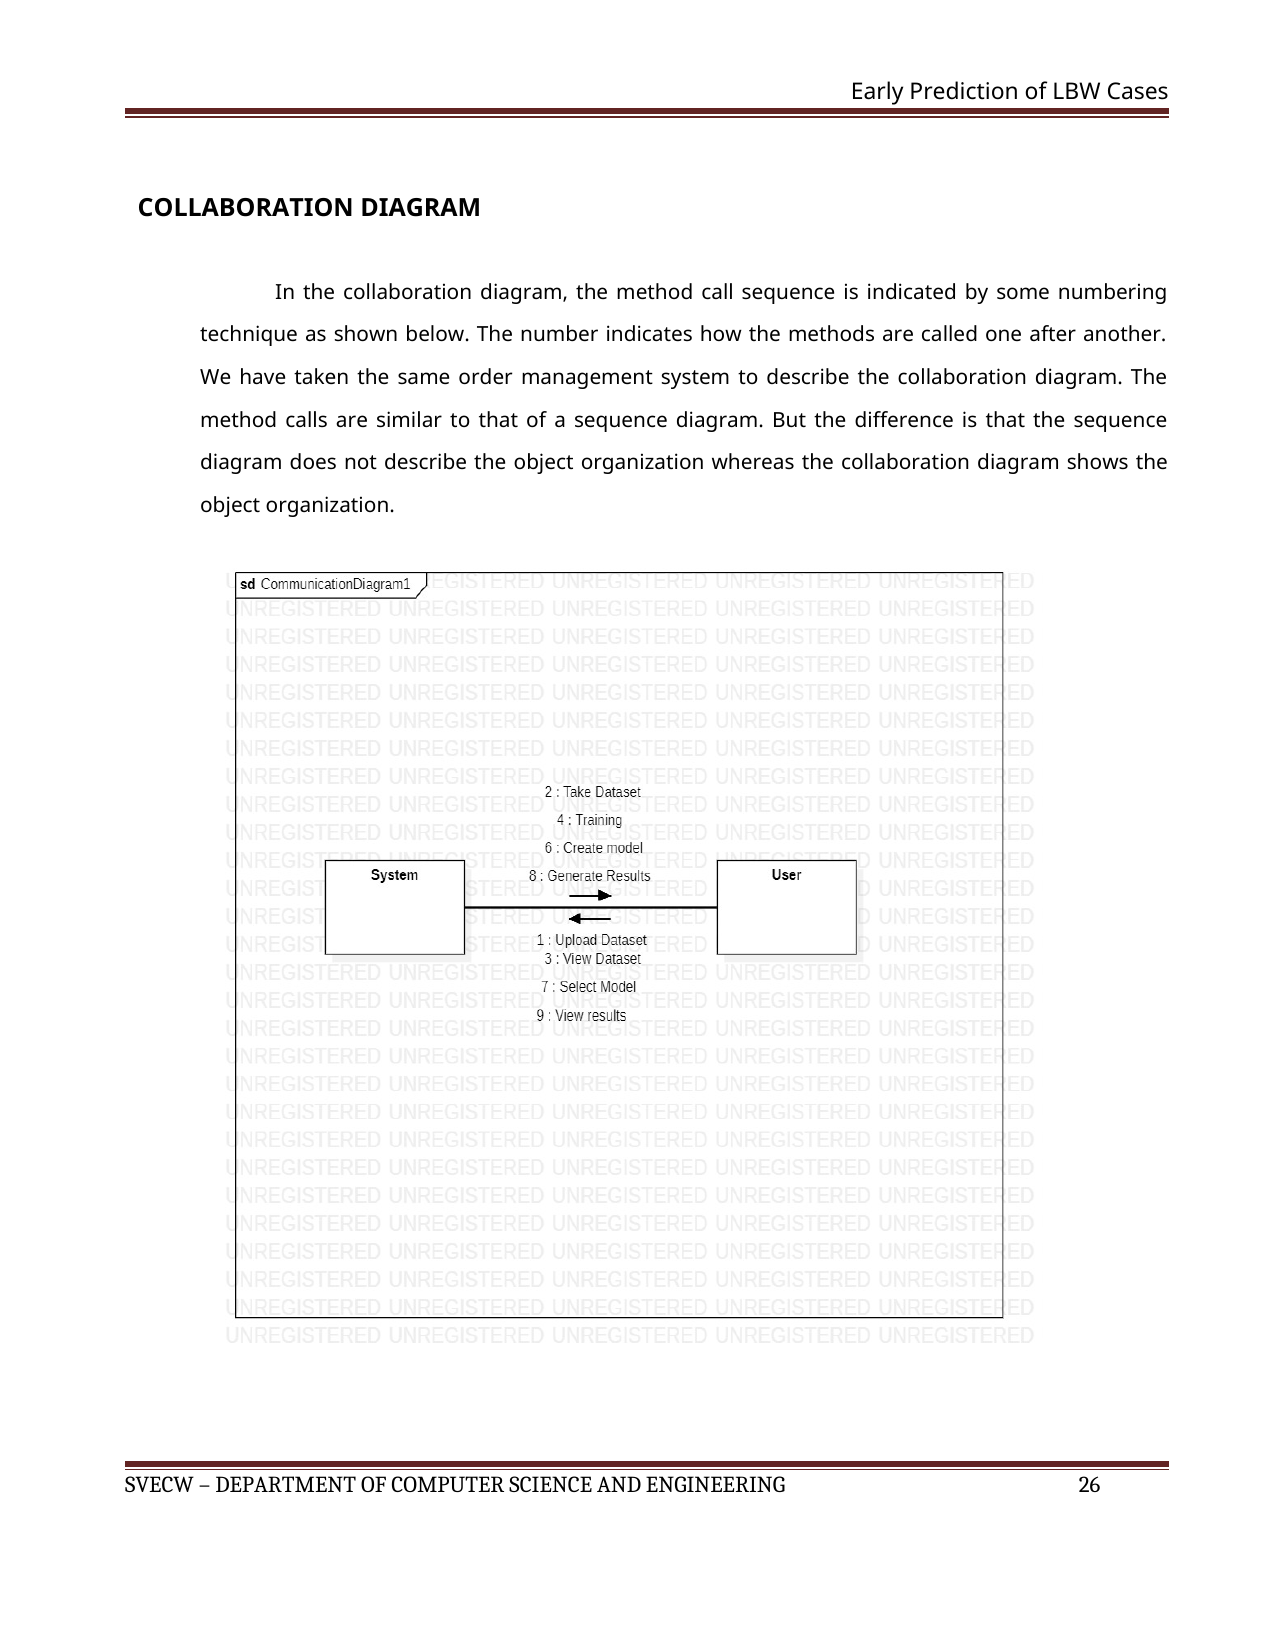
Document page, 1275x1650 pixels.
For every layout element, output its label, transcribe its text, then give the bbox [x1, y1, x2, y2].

subtitle COLLABORATION DIAGRAM [137, 190, 1169, 224]
text In the collaboration diagram, the method call sequence is indicated by some numbering technique as shown below. The number indicates how the methods are called one after another. We have taken the same order management system to describe the collaboration diagram. The method calls are similar to that of a sequence diagram. But the difference is that the sequence diagram does not describe the object organization whereas the collaboration diagram shows the object organization. [200, 277, 1169, 518]
picture [225, 561, 1043, 1363]
